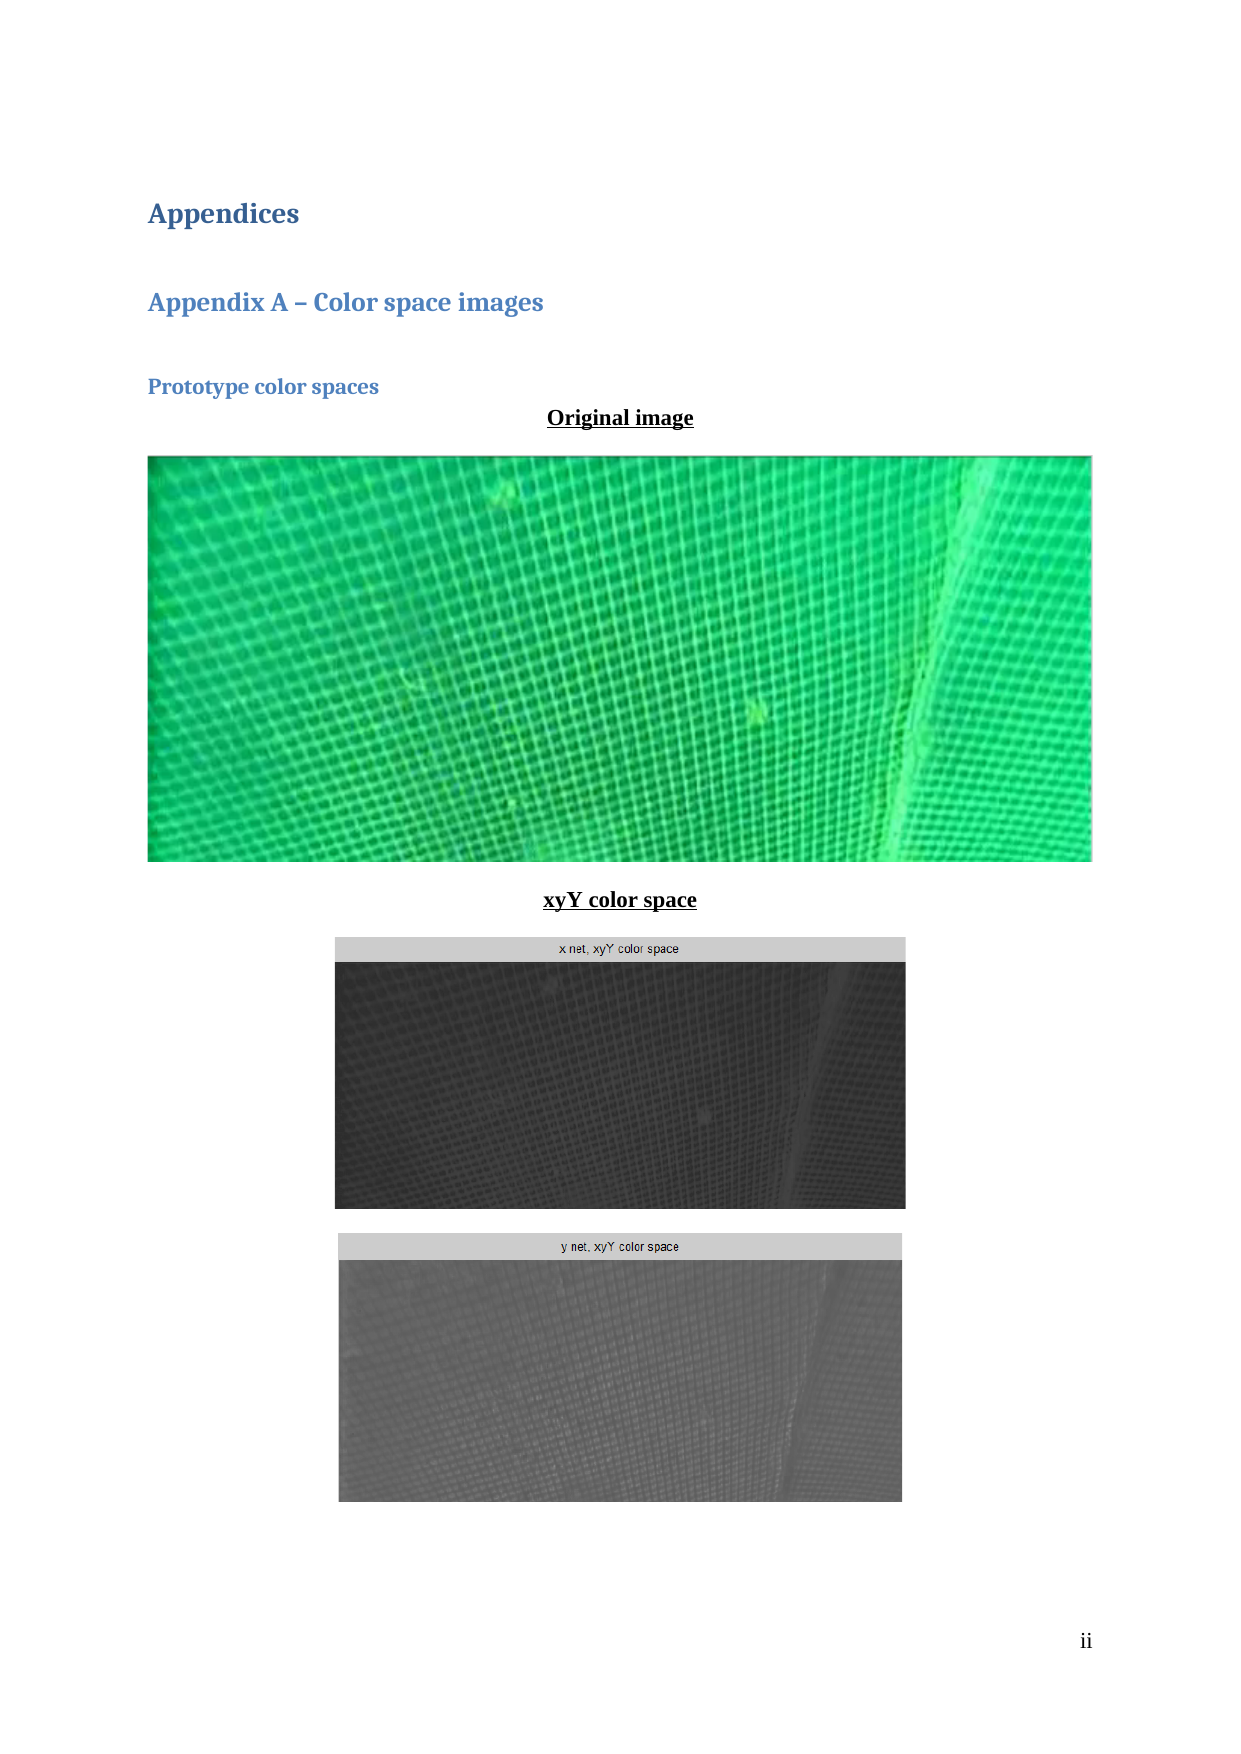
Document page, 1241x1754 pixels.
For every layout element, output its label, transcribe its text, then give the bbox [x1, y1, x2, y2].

text Original image [148, 404, 1093, 431]
picture [334, 937, 906, 1209]
picture [338, 1233, 903, 1502]
text xyY color space [148, 886, 1093, 912]
picture [147, 455, 1093, 862]
subtitle Appendix A – Color space images [148, 287, 1093, 318]
subtitle Appendices [148, 198, 1093, 231]
subtitle Prototype color spaces [148, 374, 1093, 400]
